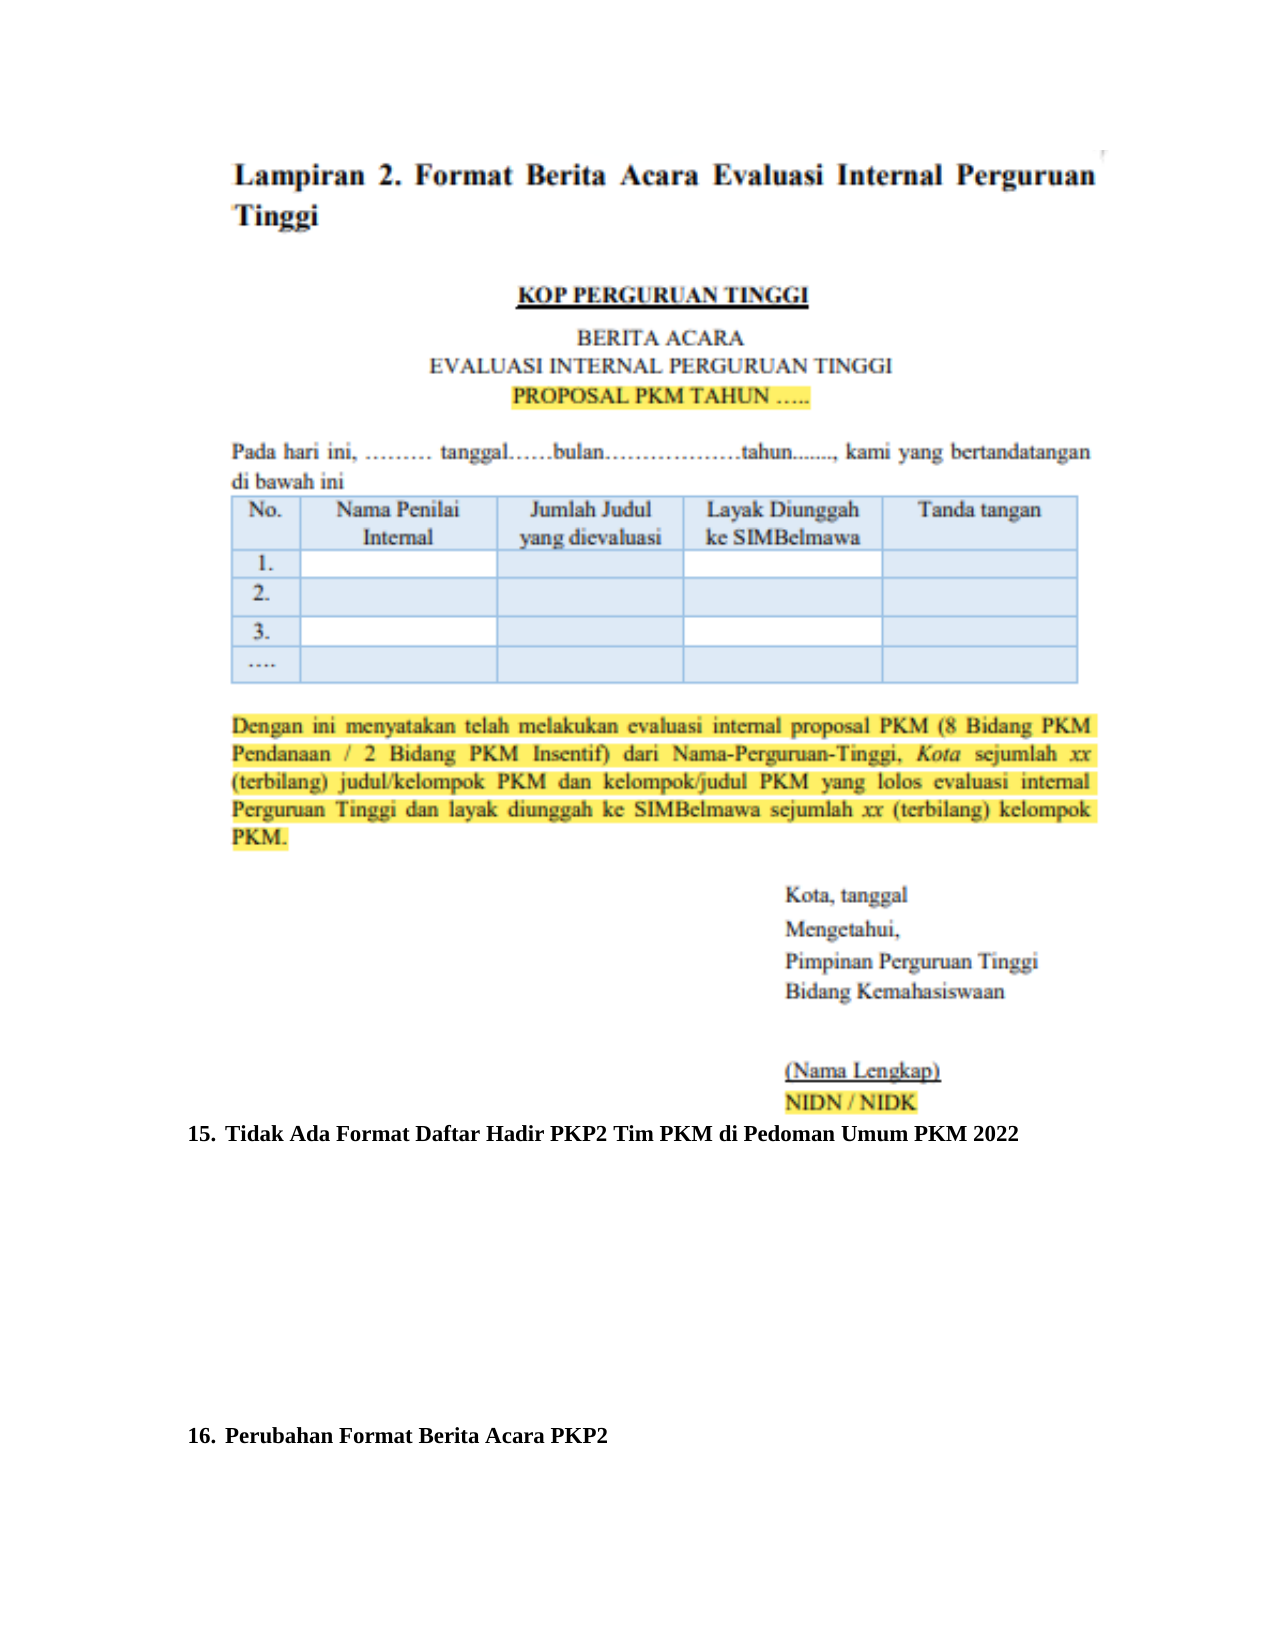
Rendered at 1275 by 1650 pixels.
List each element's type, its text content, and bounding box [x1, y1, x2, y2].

list Perubahan Format Berita Acara PKP2 [187, 1423, 1125, 1449]
list Tidak Ada Format Daftar Hadir PKP2 Tim PKM di Pedoman Umum PKM 2022 [187, 1121, 1125, 1147]
picture [225, 150, 1111, 1117]
